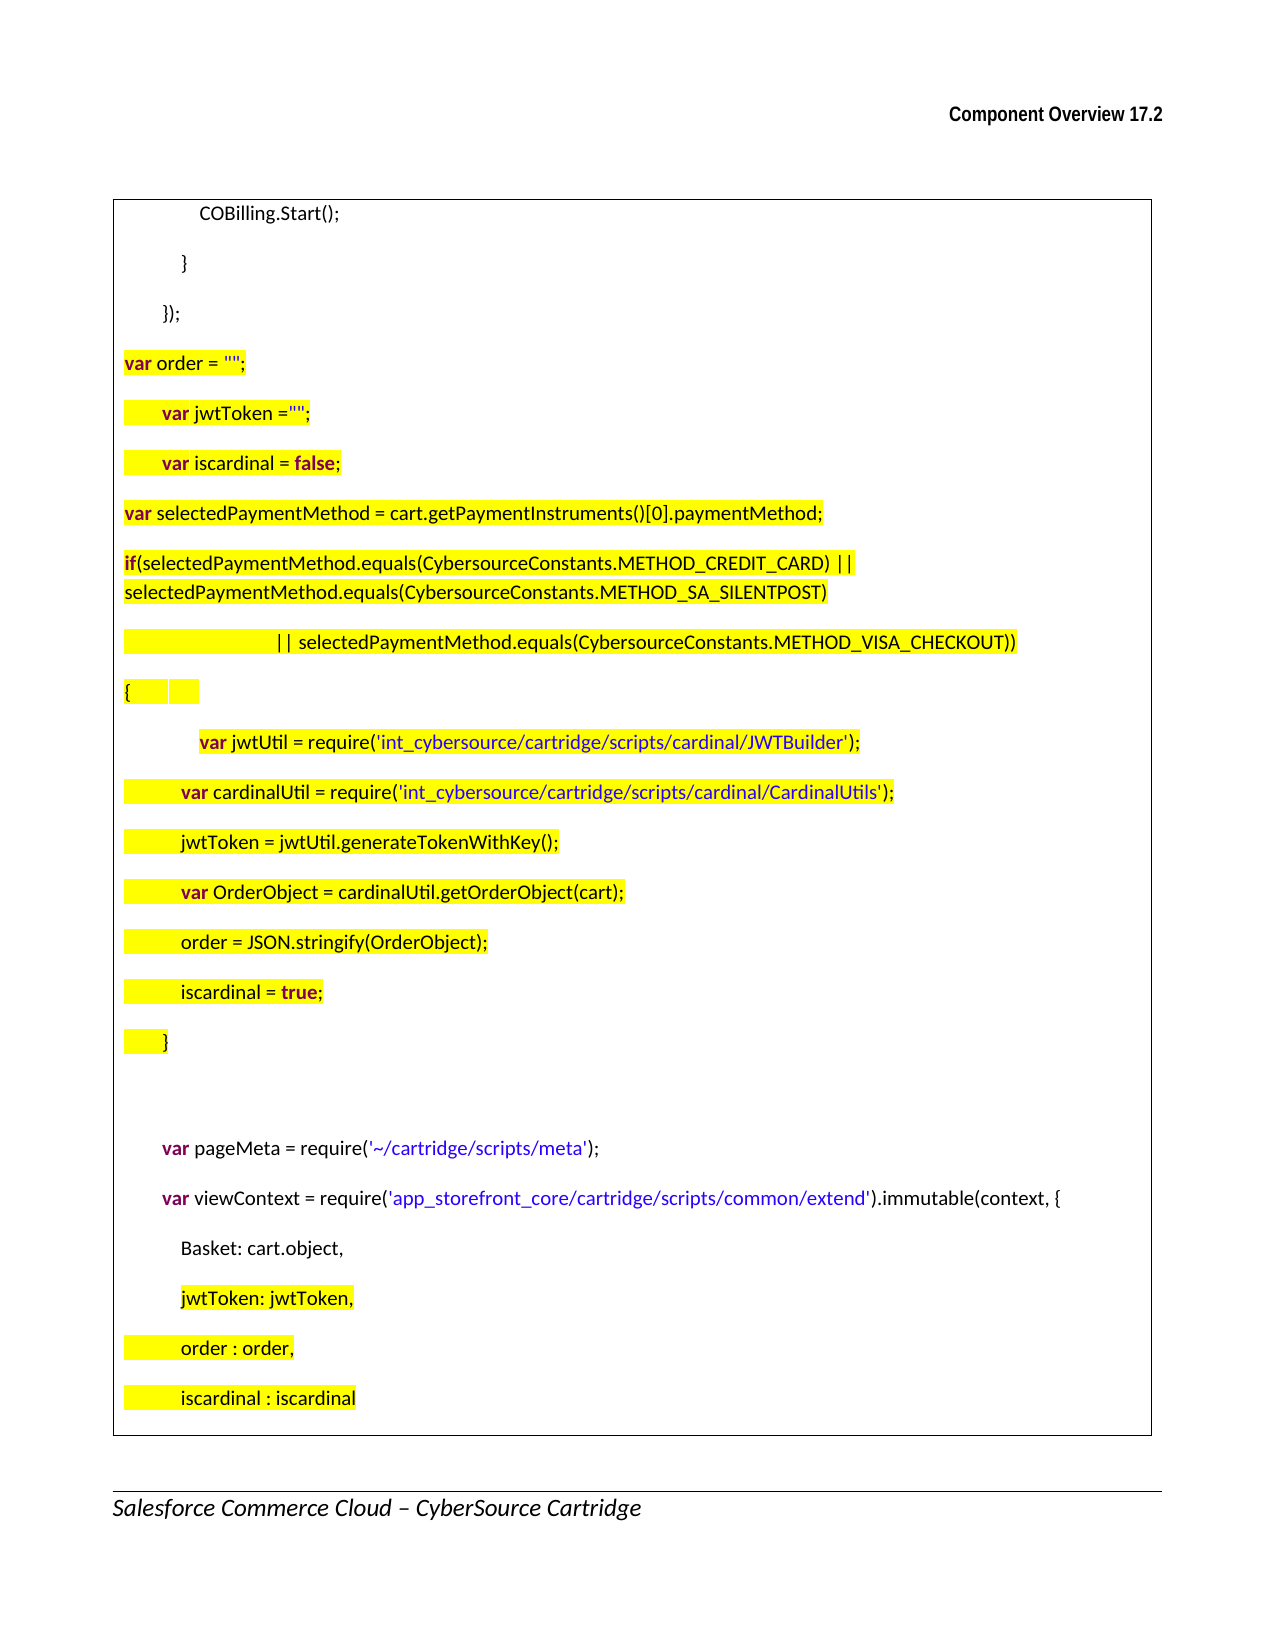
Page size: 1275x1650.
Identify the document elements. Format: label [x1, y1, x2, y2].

table_header [114, 200, 1151, 1435]
